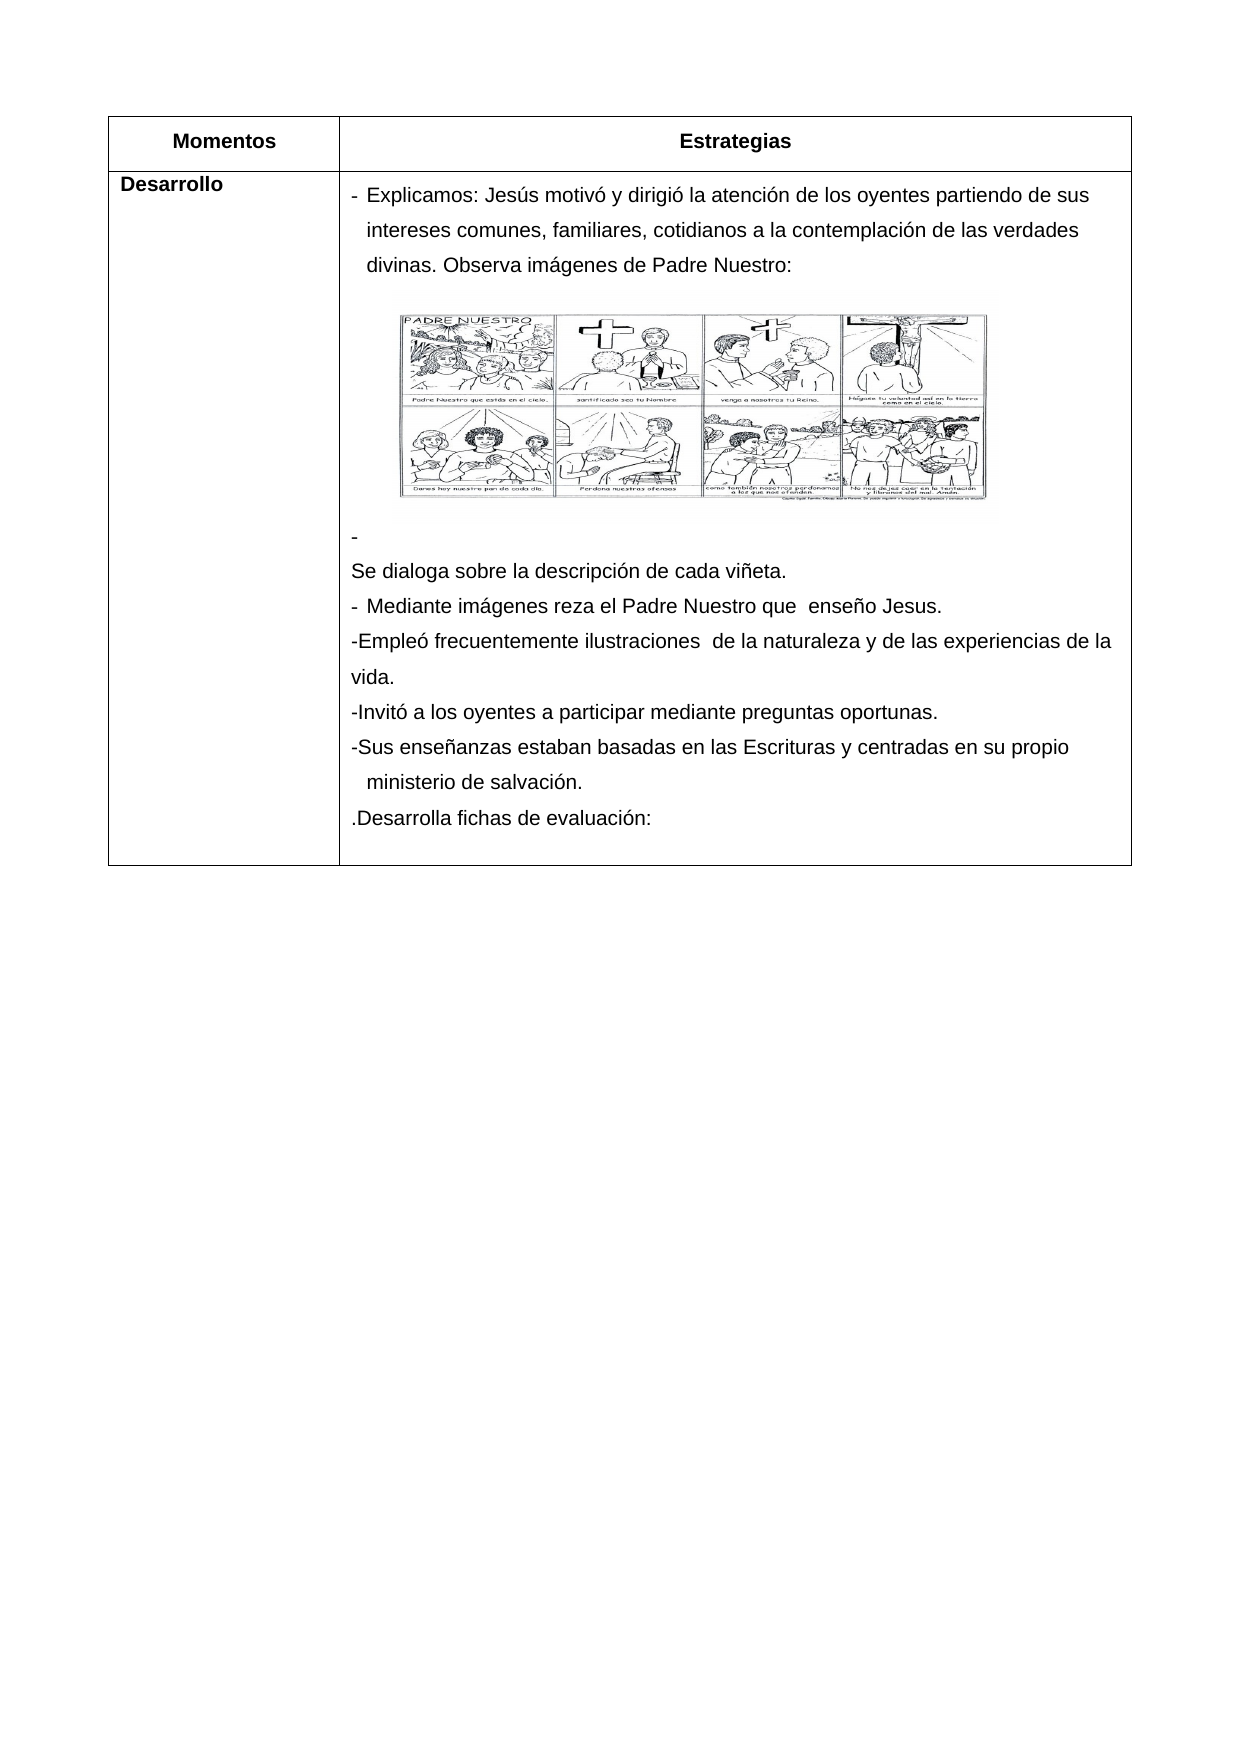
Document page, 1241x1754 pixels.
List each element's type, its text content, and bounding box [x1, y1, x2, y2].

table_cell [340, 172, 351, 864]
picture [392, 289, 999, 524]
table_header Momentos [109, 117, 339, 171]
table_cell Desarrollo [109, 172, 339, 864]
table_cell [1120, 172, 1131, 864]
table_header Estrategias [340, 117, 1131, 171]
